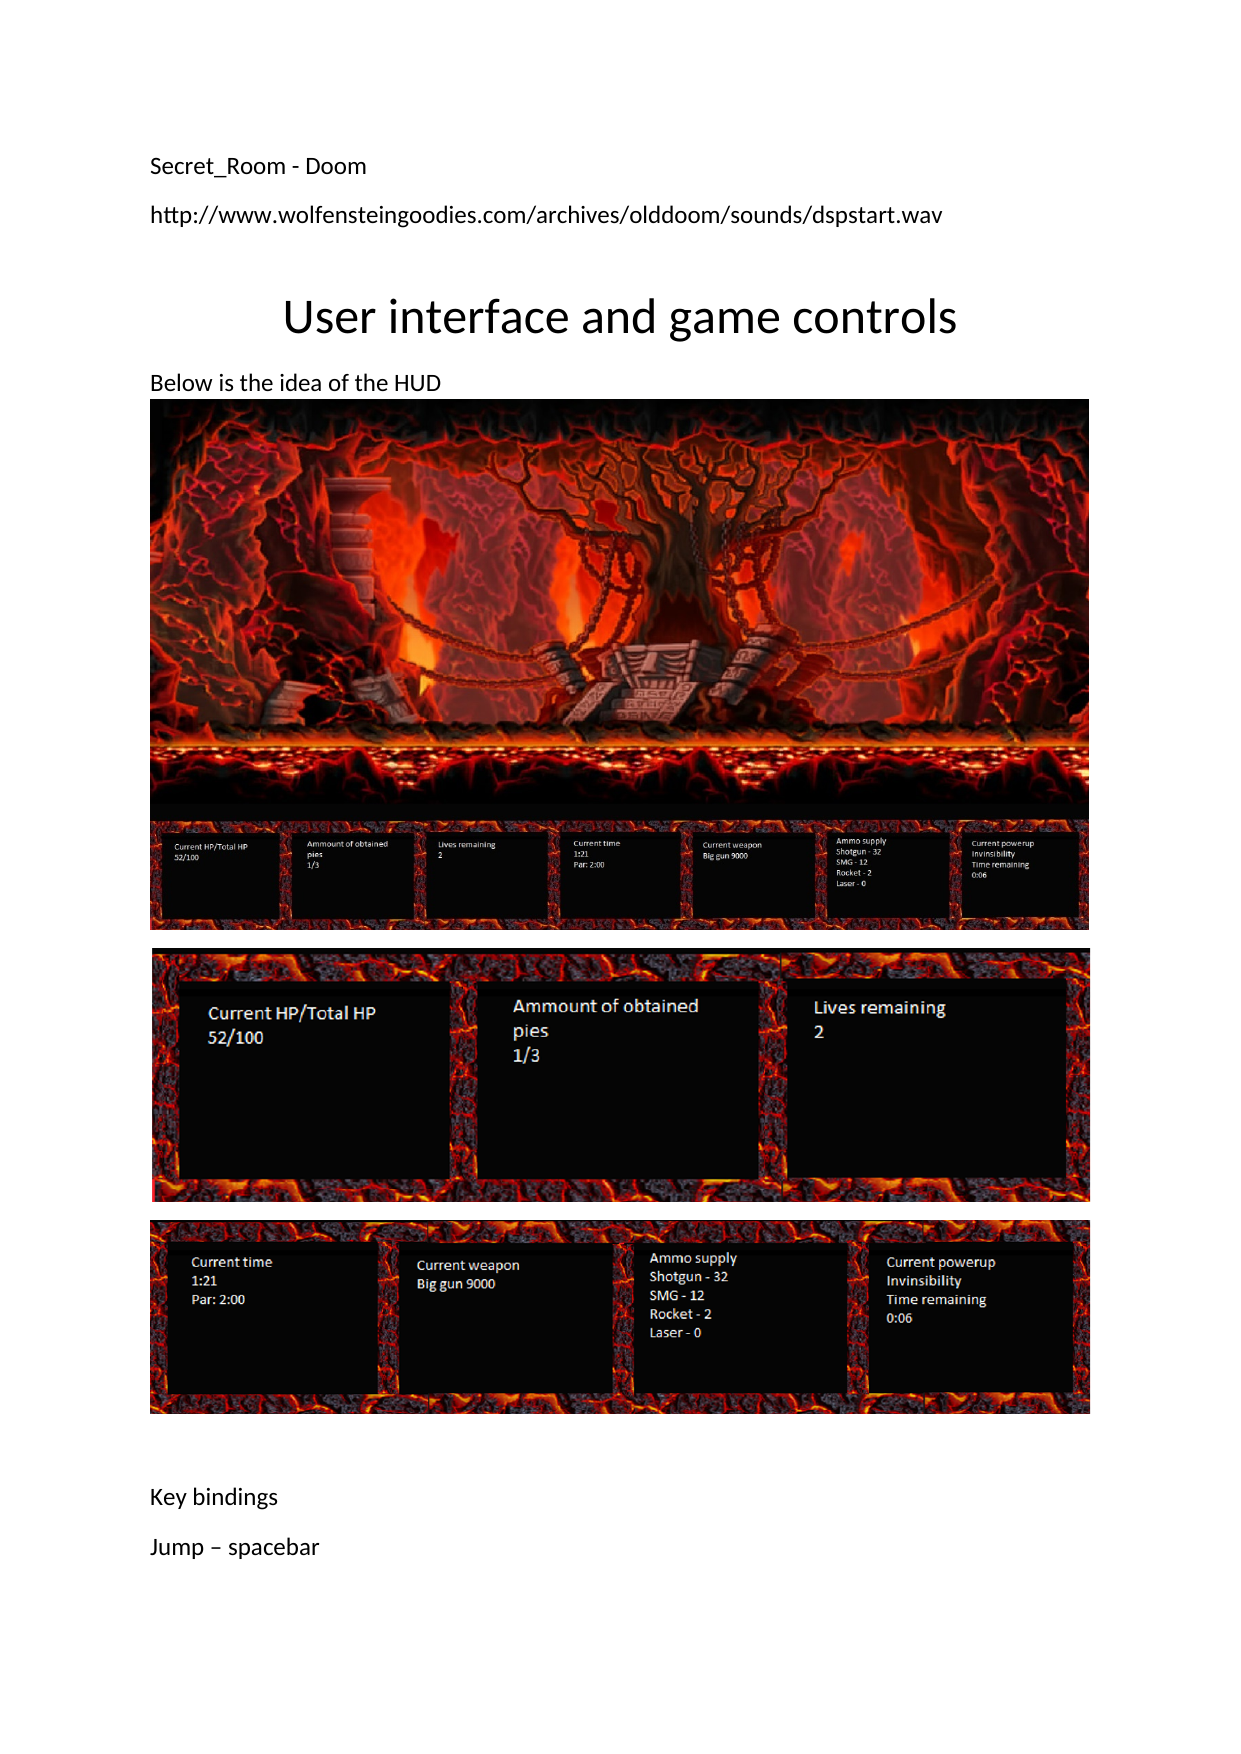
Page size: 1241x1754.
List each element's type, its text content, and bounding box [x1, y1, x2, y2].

text Key bindings [150, 1482, 1090, 1512]
text http://www.wolfensteingoodies.com/archives/olddoom/sounds/dspstart.wav [150, 199, 1090, 230]
picture [150, 1220, 1091, 1414]
picture [150, 399, 1089, 930]
text User interface and game controls [150, 249, 1090, 346]
picture [150, 948, 1091, 1202]
text Secret_Room - Doom [150, 150, 1090, 181]
text Jump – spacebar [150, 1531, 1090, 1562]
